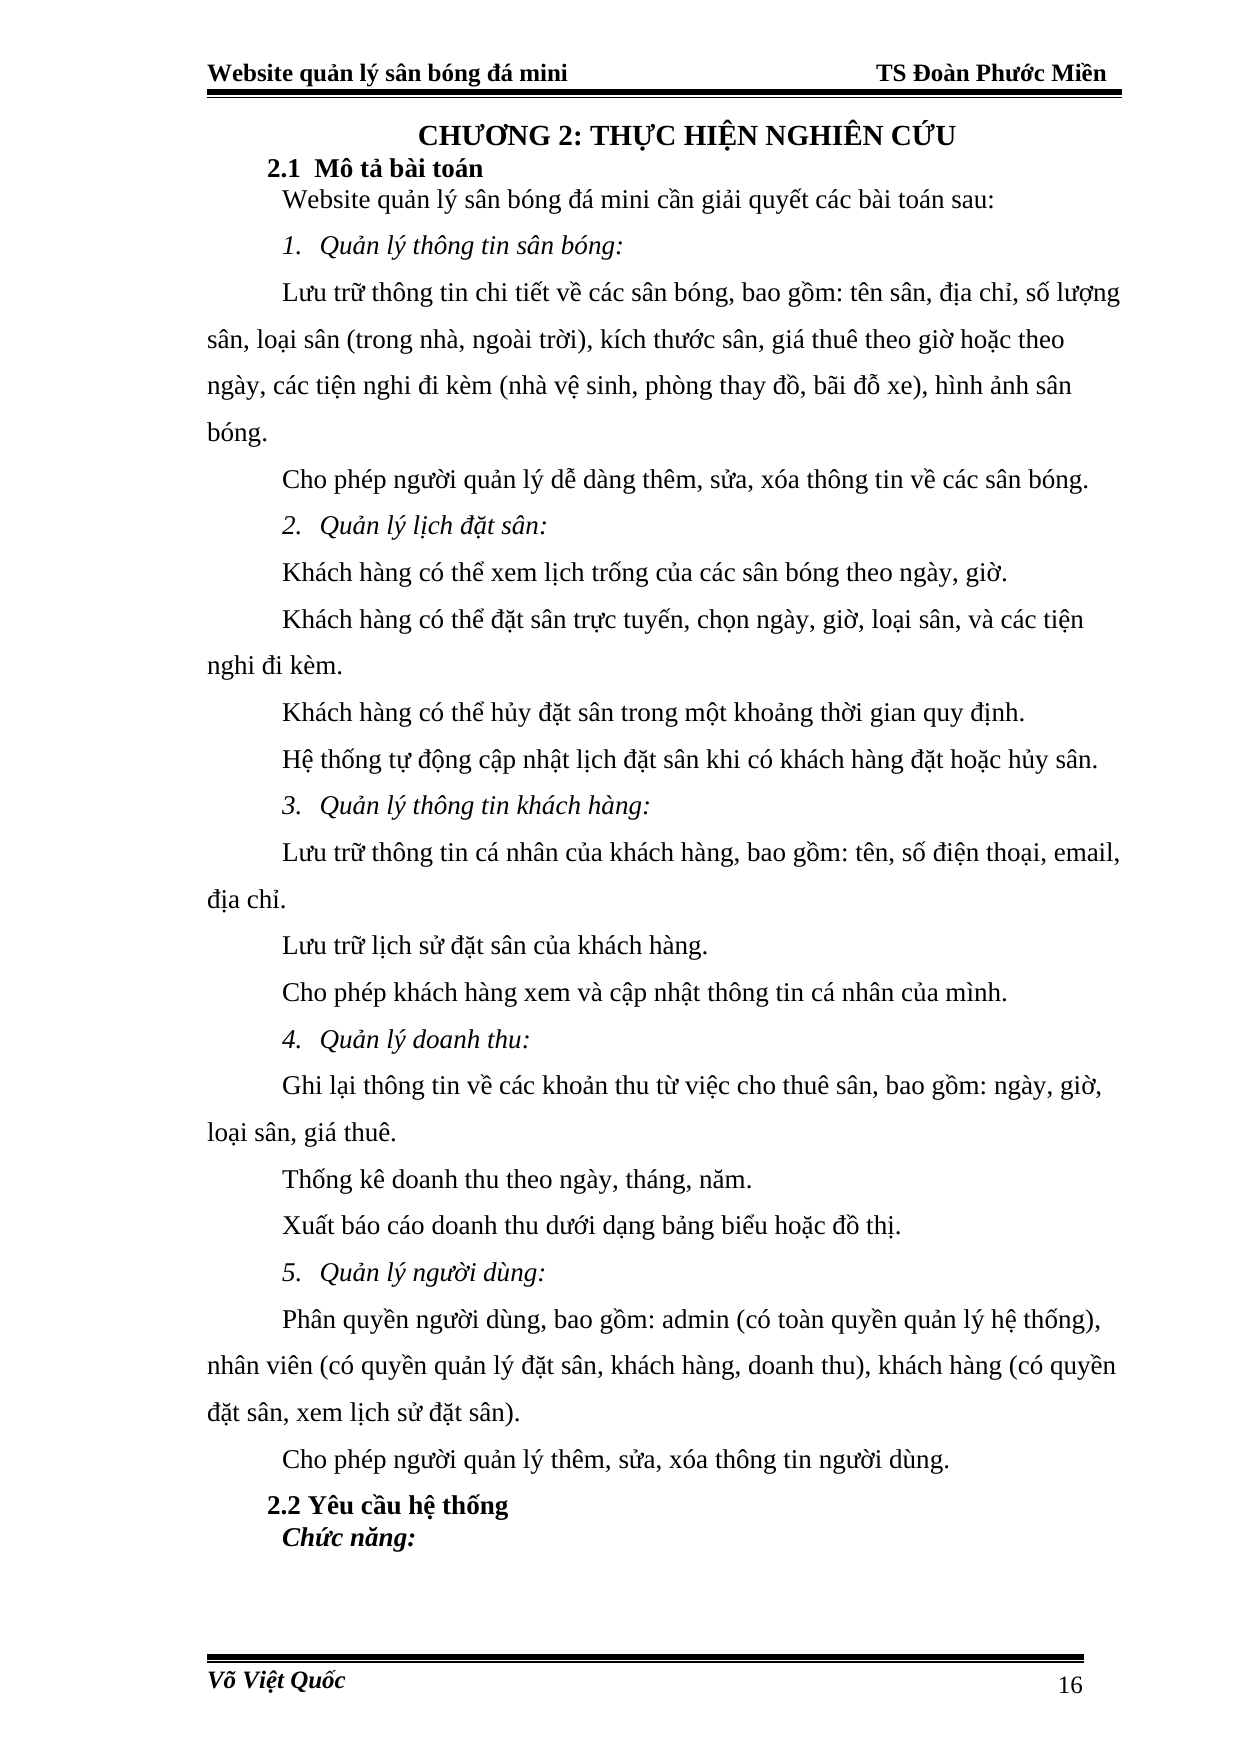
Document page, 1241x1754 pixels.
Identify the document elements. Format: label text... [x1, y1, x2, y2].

text Thống kê doanh thu theo ngày, tháng, năm. [207, 1163, 1122, 1194]
text Khách hàng có thể hủy đặt sân trong một khoảng thời gian quy định. [207, 696, 1122, 727]
text Chức năng: [207, 1521, 1122, 1552]
text Lưu trữ thông tin chi tiết về các sân bóng, bao gồm: tên sân, địa chỉ, số lượng sân, loại sân (trong nhà, ngoài trời), kích thước sân, giá thuê theo giờ hoặc theo ngày, các tiện nghi đi kèm (nhà vệ sinh, phòng thay đồ, bãi đỗ xe), hình ảnh sân bóng. [207, 276, 1122, 447]
text Phân quyền người dùng, bao gồm: admin (có toàn quyền quản lý hệ thống), nhân viên (có quyền quản lý đặt sân, khách hàng, doanh thu), khách hàng (có quyền đặt sân, xem lịch sử đặt sân). [207, 1303, 1122, 1427]
subtitle 2.1 Mô tả bài toán [267, 152, 1122, 183]
text Khách hàng có thể đặt sân trực tuyến, chọn ngày, giờ, loại sân, và các tiện nghi đi kèm. [207, 603, 1122, 681]
text Cho phép người quản lý thêm, sửa, xóa thông tin người dùng. [207, 1443, 1122, 1474]
text Website quản lý sân bóng đá mini cần giải quyết các bài toán sau: [207, 183, 1122, 214]
list Quản lý người dùng: [282, 1256, 1122, 1287]
subtitle CHƯƠNG 2: THỰC HIỆN NGHIÊN CỨU [252, 118, 1122, 152]
subtitle 2.2 Yêu cầu hệ thống [267, 1489, 1122, 1521]
text Hệ thống tự động cập nhật lịch đặt sân khi có khách hàng đặt hoặc hủy sân. [207, 743, 1122, 774]
list Quản lý thông tin khách hàng: [282, 789, 1122, 821]
text Cho phép người quản lý dễ dàng thêm, sửa, xóa thông tin về các sân bóng. [207, 463, 1122, 494]
text Ghi lại thông tin về các khoản thu từ việc cho thuê sân, bao gồm: ngày, giờ, loại sân, giá thuê. [207, 1069, 1122, 1147]
list Quản lý lịch đặt sân: [282, 509, 1122, 541]
text Khách hàng có thể xem lịch trống của các sân bóng theo ngày, giờ. [207, 556, 1122, 587]
text Xuất báo cáo doanh thu dưới dạng bảng biểu hoặc đồ thị. [207, 1209, 1122, 1241]
text Lưu trữ lịch sử đặt sân của khách hàng. [207, 929, 1122, 961]
list Quản lý doanh thu: [282, 1023, 1122, 1054]
text Cho phép khách hàng xem và cập nhật thông tin cá nhân của mình. [207, 976, 1122, 1007]
list Quản lý thông tin sân bóng: [282, 229, 1122, 261]
text Lưu trữ thông tin cá nhân của khách hàng, bao gồm: tên, số điện thoại, email, địa chỉ. [207, 836, 1122, 914]
